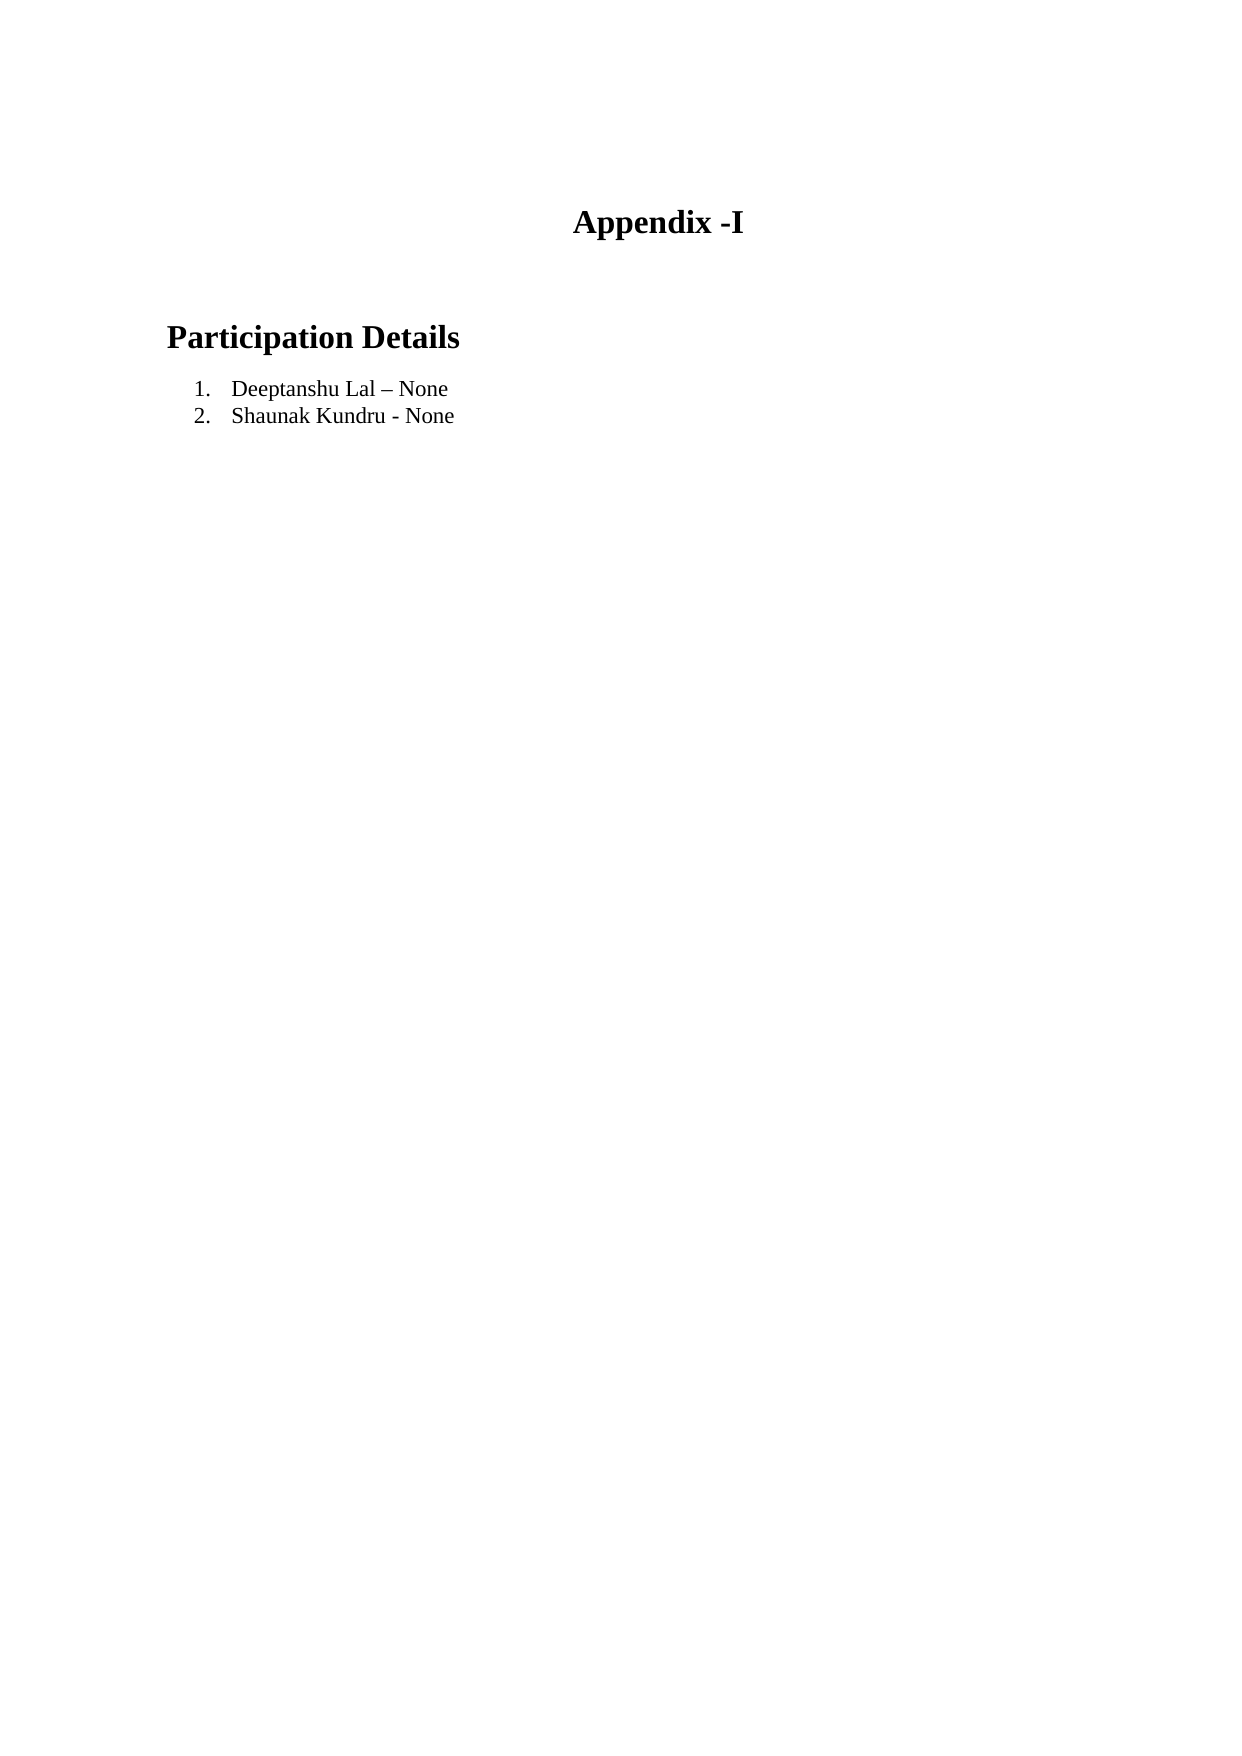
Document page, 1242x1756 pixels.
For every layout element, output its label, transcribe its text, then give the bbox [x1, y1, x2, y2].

list Deeptanshu Lal – None [194, 375, 1160, 401]
list Shaunak Kundru - None [194, 402, 1160, 428]
subtitle Participation Details [156, 317, 1152, 355]
text Appendix -I [156, 202, 1160, 240]
